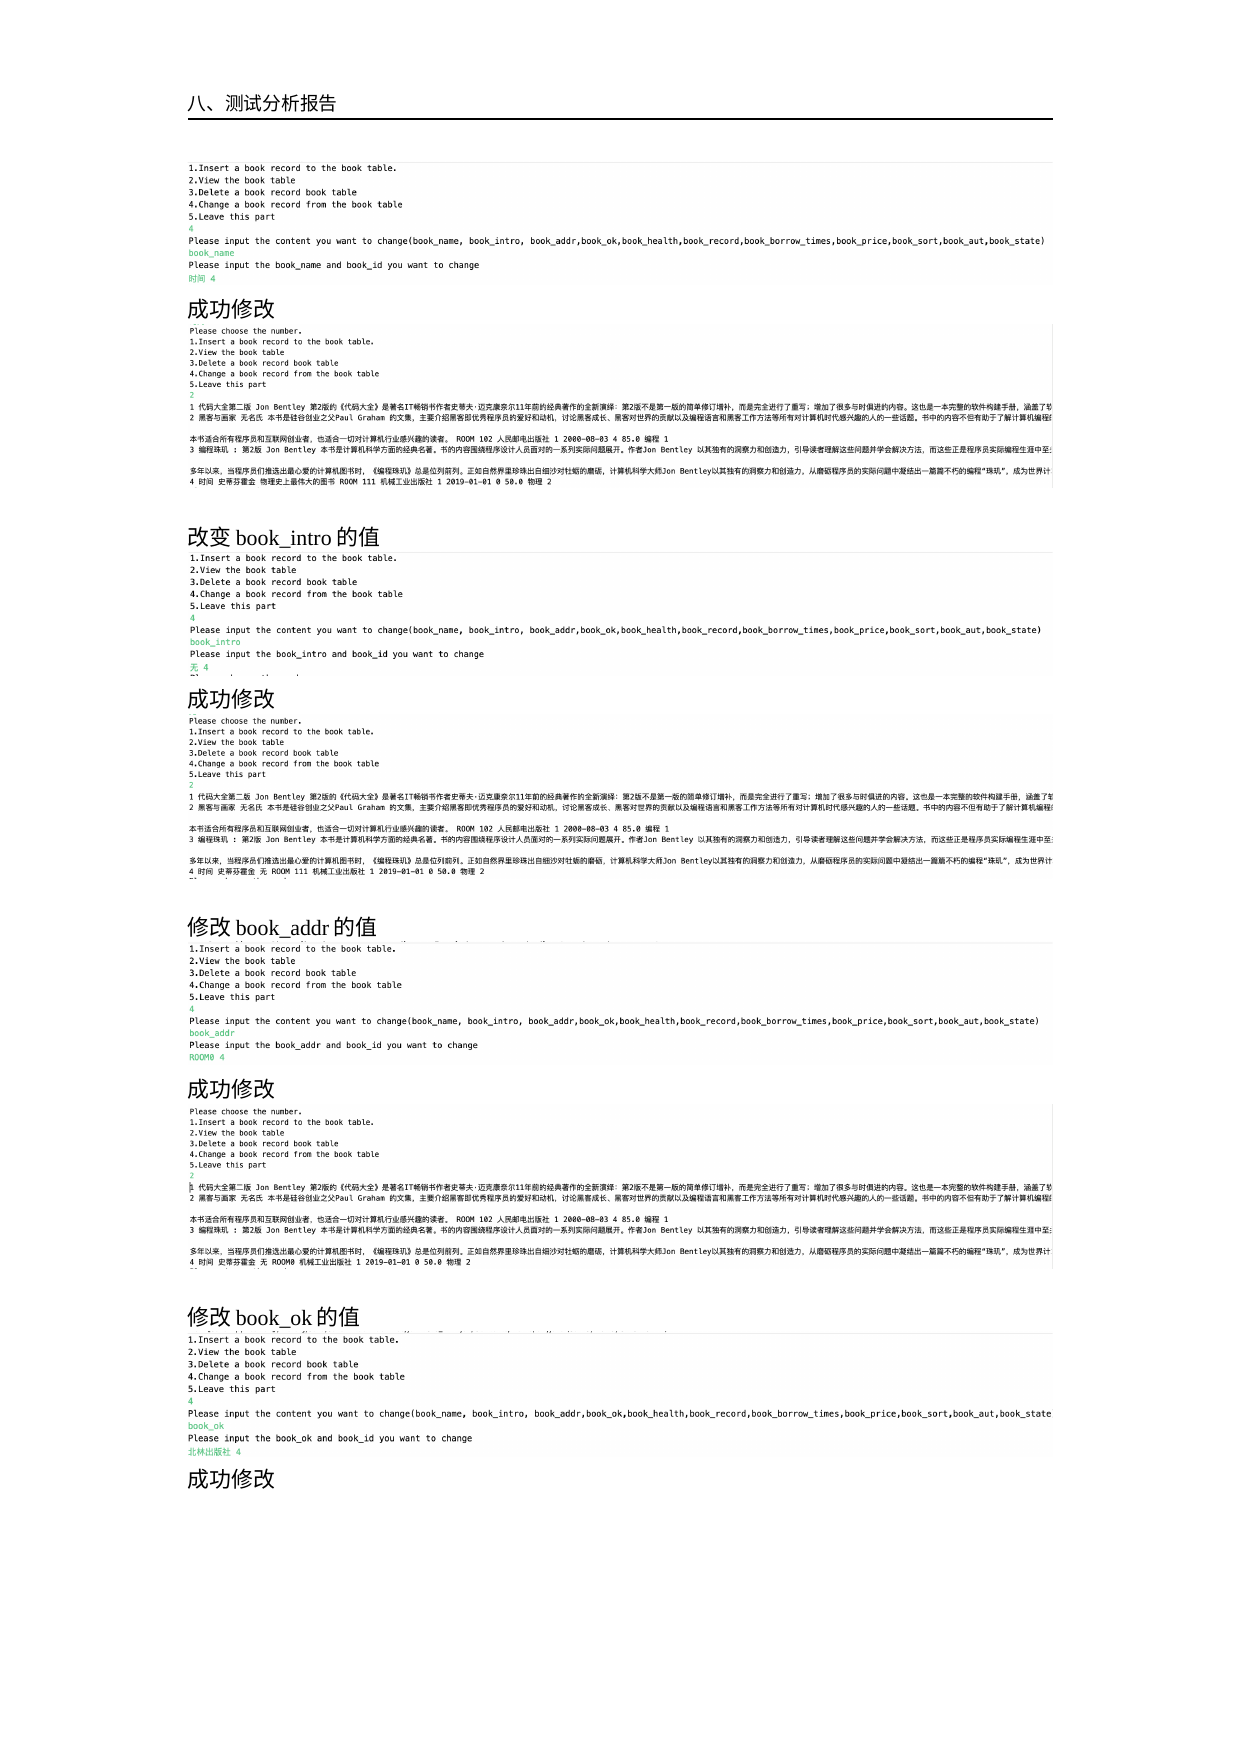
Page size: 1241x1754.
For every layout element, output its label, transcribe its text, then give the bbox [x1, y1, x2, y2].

text 成功修改 [187, 292, 1053, 324]
picture [187, 941, 1053, 1065]
picture [187, 1104, 1053, 1269]
text 修改book_ok的值 [187, 1299, 1053, 1331]
picture [187, 161, 1053, 285]
picture [187, 551, 1053, 676]
picture [187, 324, 1053, 488]
text 修改book_addr的值 [187, 909, 1053, 941]
text 改变book_intro的值 [187, 519, 1053, 551]
text 成功修改 [187, 1462, 1053, 1494]
text 成功修改 [187, 682, 1053, 714]
picture [187, 1331, 1053, 1457]
picture [187, 714, 1053, 879]
text 成功修改 [187, 1072, 1053, 1104]
